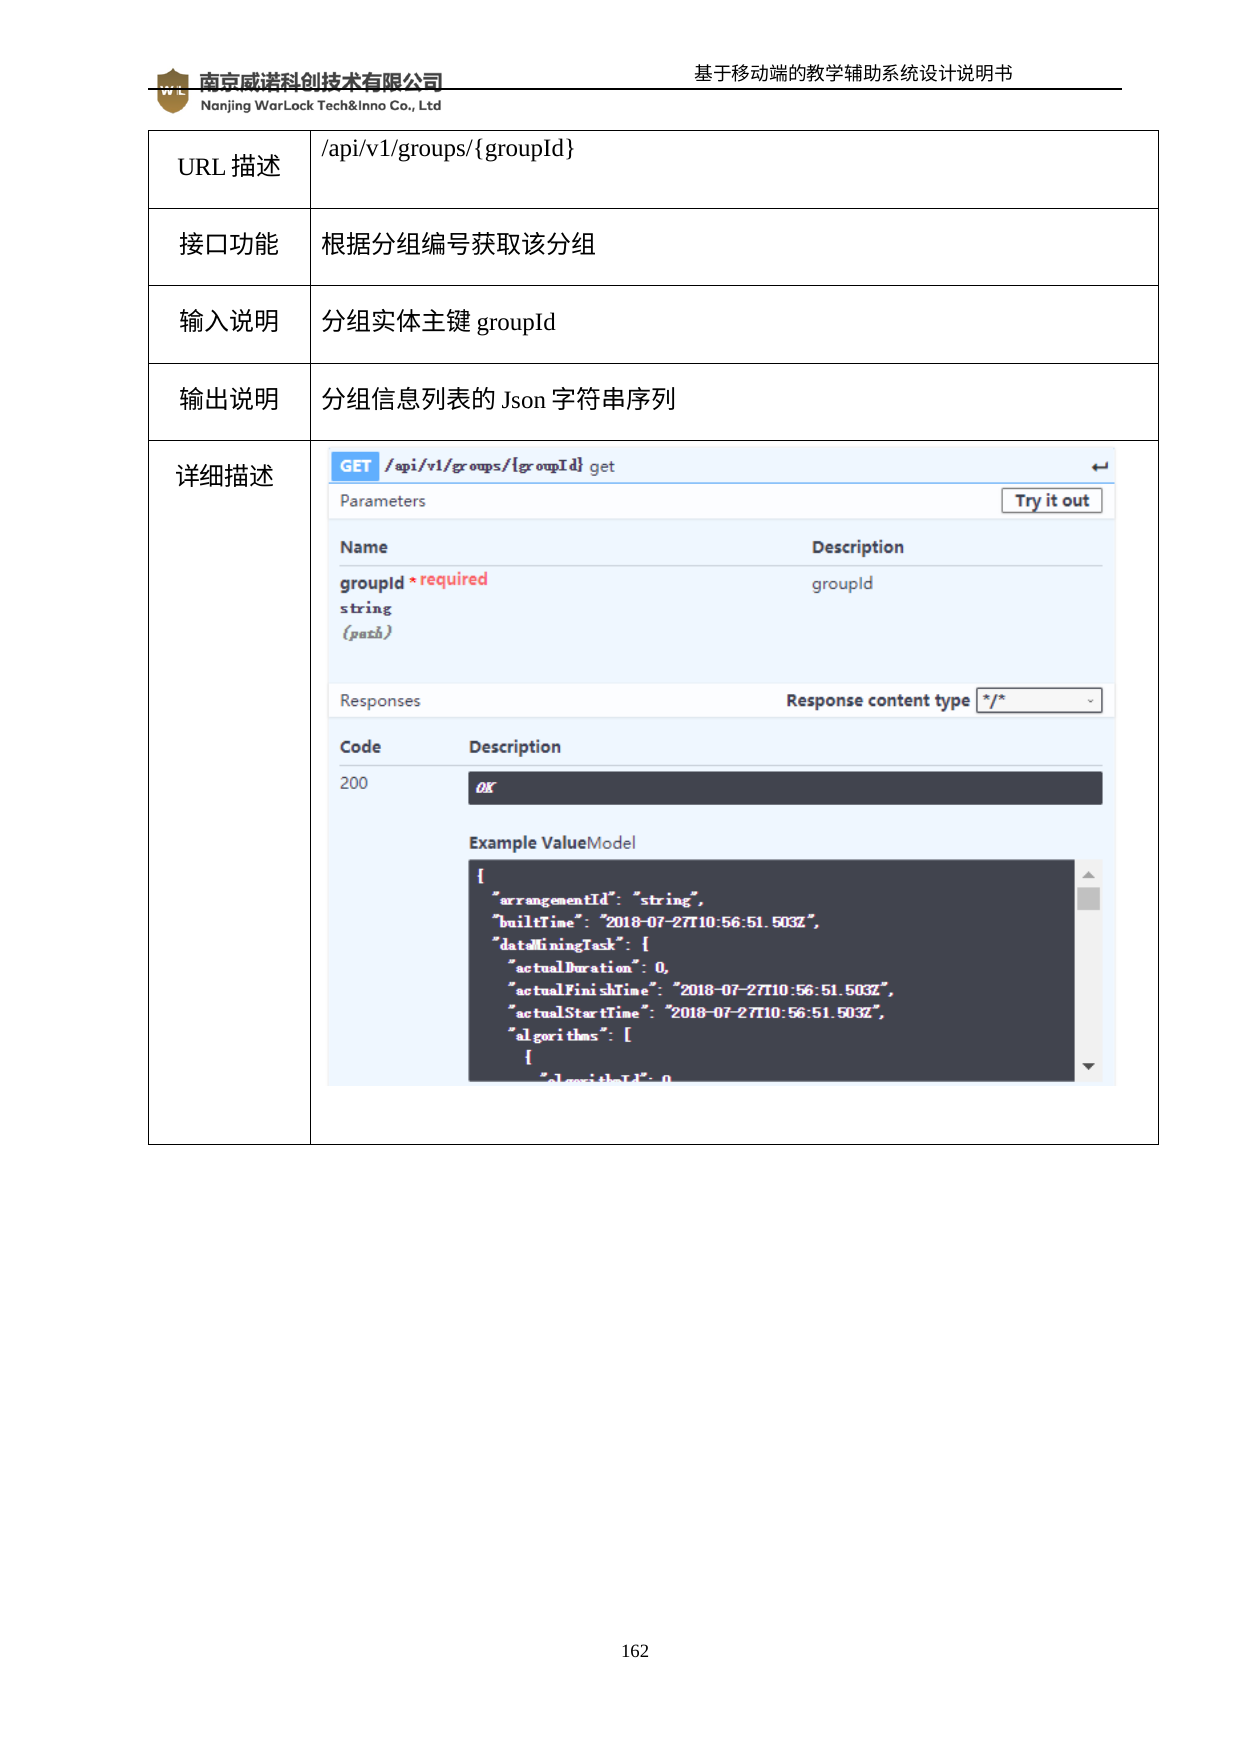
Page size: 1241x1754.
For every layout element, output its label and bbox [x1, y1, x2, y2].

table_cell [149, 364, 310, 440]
picture [321, 441, 1120, 1086]
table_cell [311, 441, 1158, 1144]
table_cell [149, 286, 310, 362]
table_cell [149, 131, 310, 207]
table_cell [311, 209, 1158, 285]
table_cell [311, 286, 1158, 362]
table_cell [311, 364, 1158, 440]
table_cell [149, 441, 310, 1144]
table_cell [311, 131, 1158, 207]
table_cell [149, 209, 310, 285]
